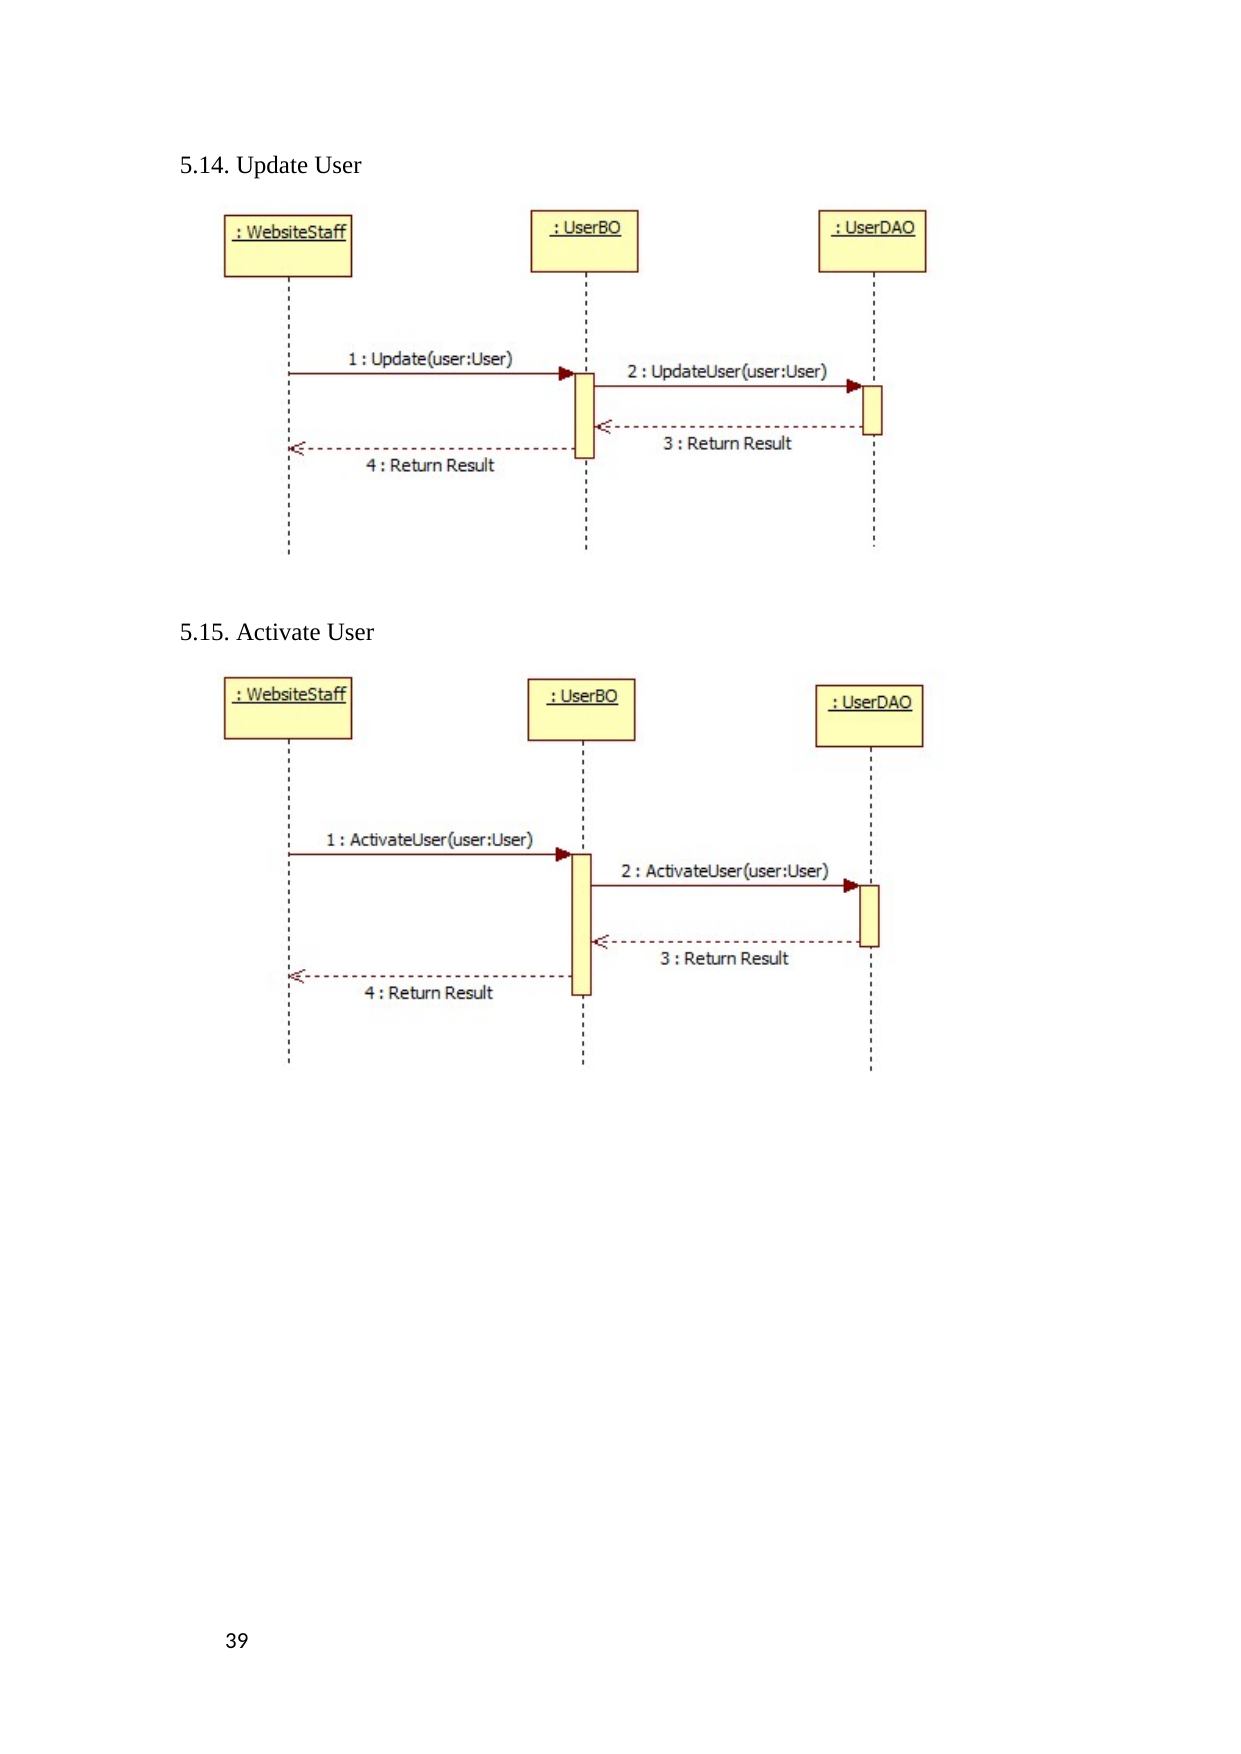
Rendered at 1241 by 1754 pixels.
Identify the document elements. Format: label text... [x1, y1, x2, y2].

subtitle Update User [179, 150, 1091, 179]
picture [193, 179, 958, 586]
picture [193, 646, 954, 1104]
subtitle Activate User [179, 617, 1091, 646]
